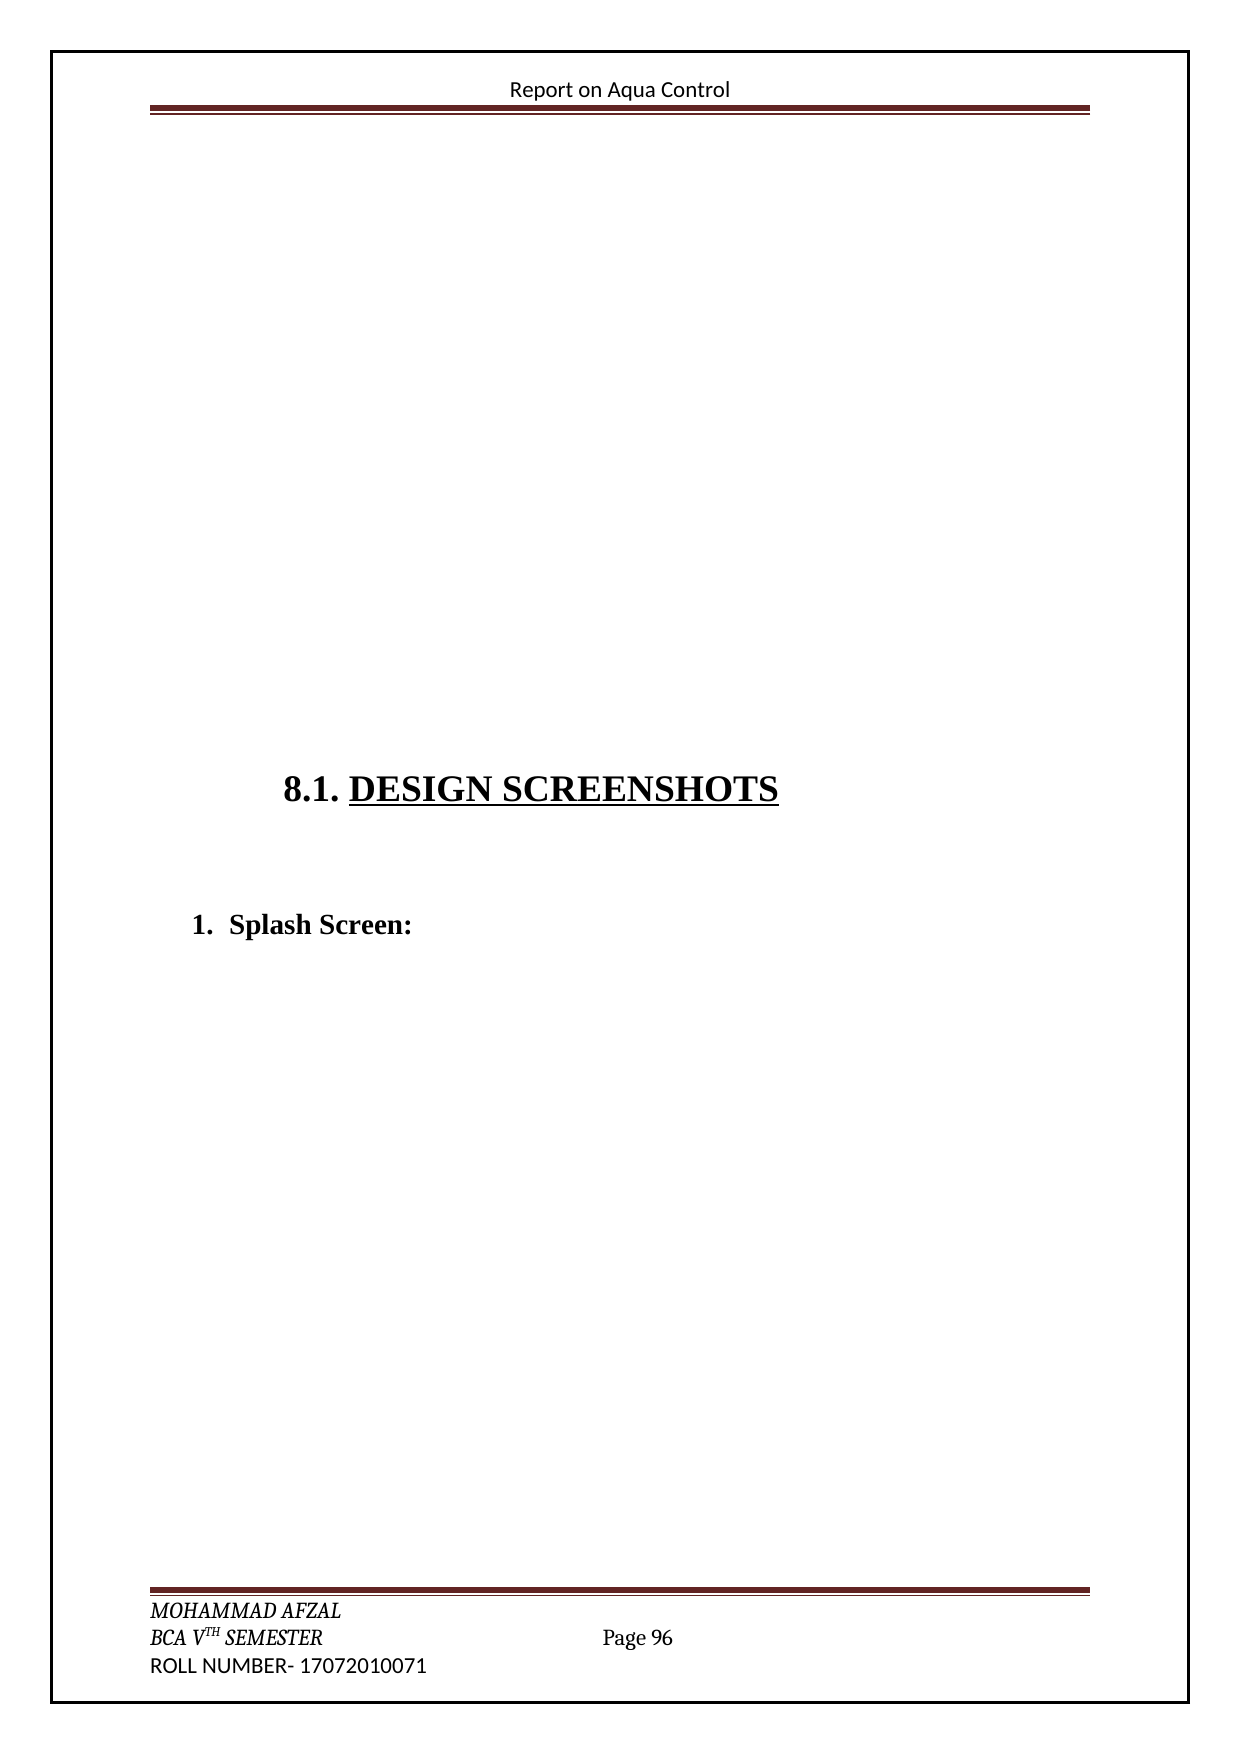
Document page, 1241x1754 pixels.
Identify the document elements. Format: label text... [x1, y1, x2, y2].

list Splash Screen: [191, 907, 1090, 941]
text 8.1. DESIGN SCREENSHOTS [283, 766, 1090, 809]
